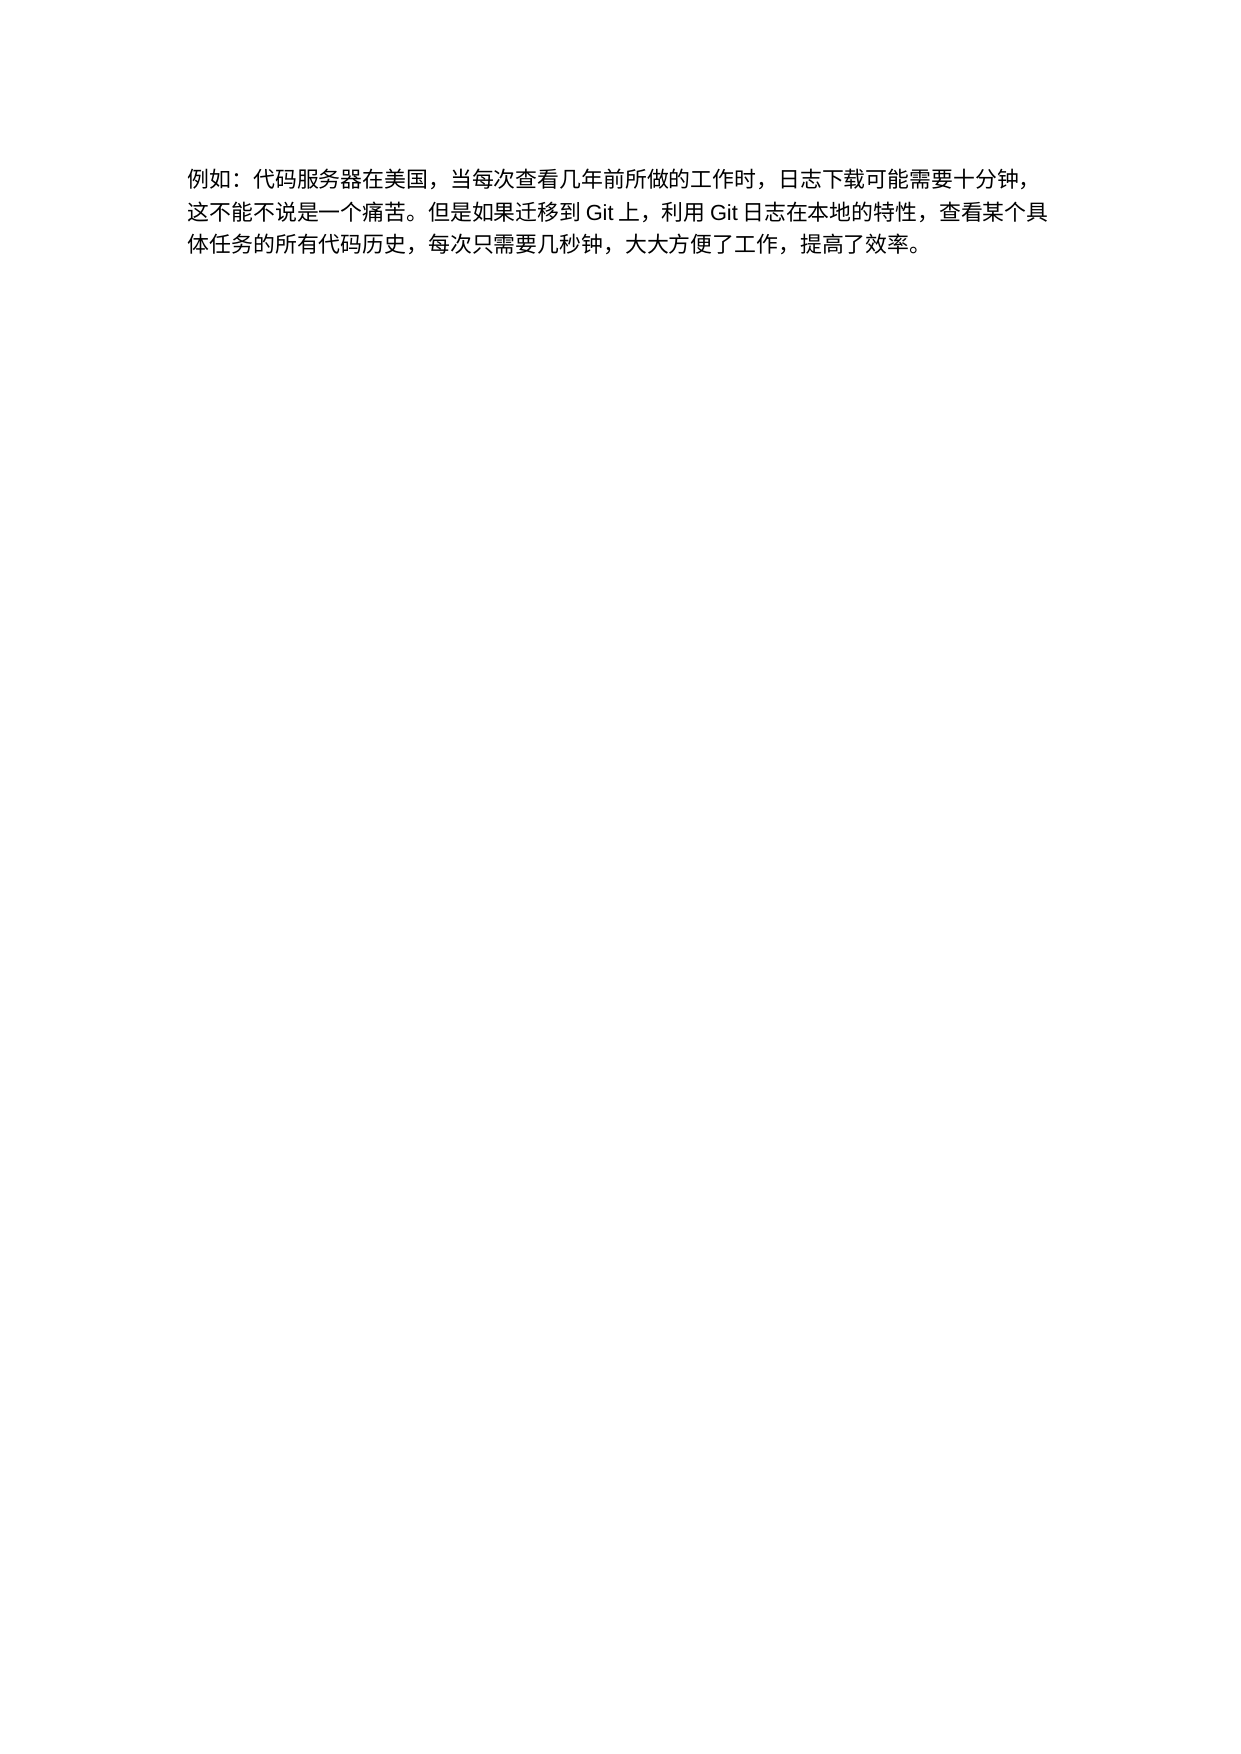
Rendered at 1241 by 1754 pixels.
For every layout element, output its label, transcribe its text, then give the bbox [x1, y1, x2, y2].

text 例如：代码服务器在美国，当每次查看几年前所做的工作时，日志下载可能需要十分钟，这不能不说是一个痛苦。但是如果迁移到Git上，利用Git日志在本地的特性，查看某个具体任务的所有代码历史，每次只需要几秒钟，大大方便了工作，提高了效率。 [187, 162, 1053, 259]
